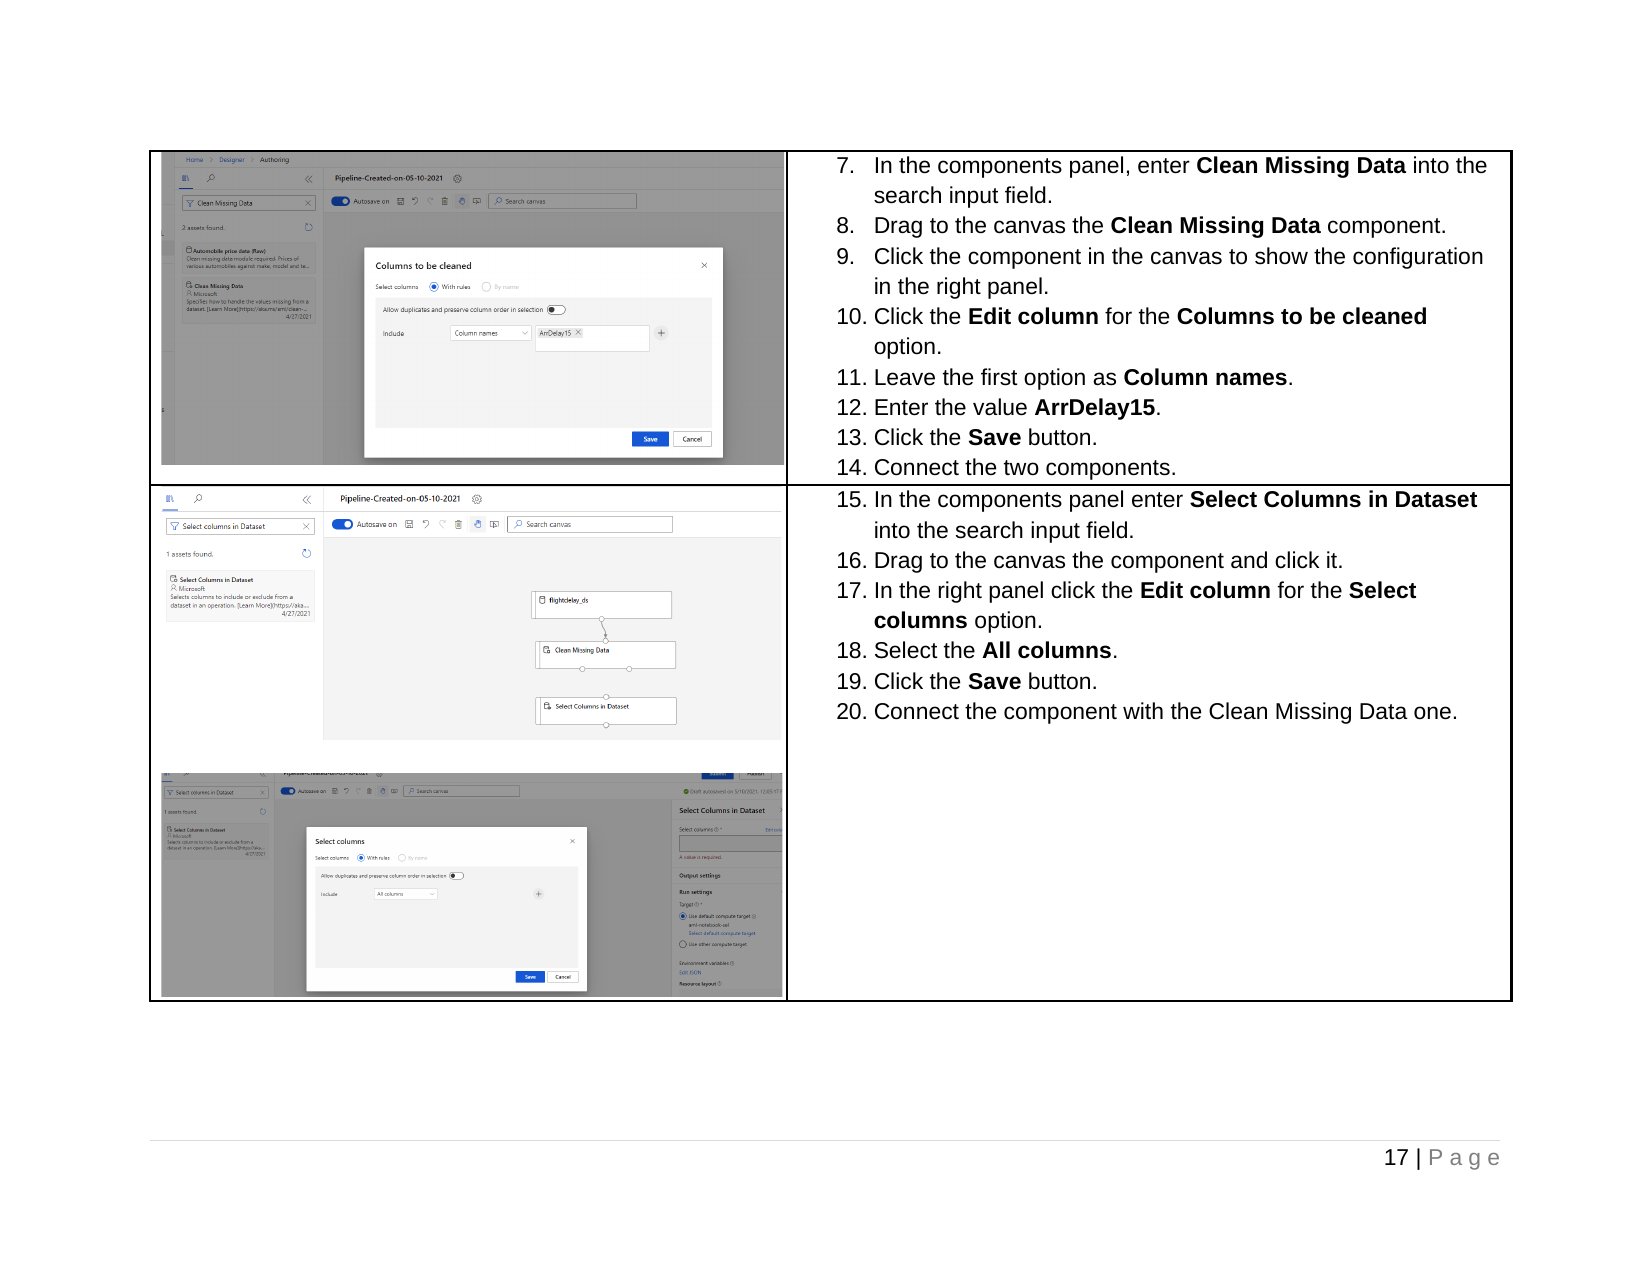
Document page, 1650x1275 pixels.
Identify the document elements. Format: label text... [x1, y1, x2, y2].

picture [161, 486, 782, 740]
table_cell [151, 152, 786, 484]
picture [161, 152, 785, 465]
table_cell In the components panel enter Select Columns in Dataset into the search input field. Drag to the canvas the component and click it. In the right panel click the Edit column for the Select columns option. Select the All columns. Click the Save button. Connect the component with the Clean Missing Data one. [788, 486, 1510, 1000]
table_cell [151, 486, 786, 1000]
picture [161, 773, 783, 997]
table_cell In the components panel, enter Clean Missing Data into the search input field. Drag to the canvas the Clean Missing Data component. Click the component in the canvas to show the configuration in the right panel. Click the Edit column for the Columns to be cleaned option. Leave the first option as Column names. Enter the value ArrDelay15. Click the Save button. Connect the two components. [788, 152, 1510, 484]
